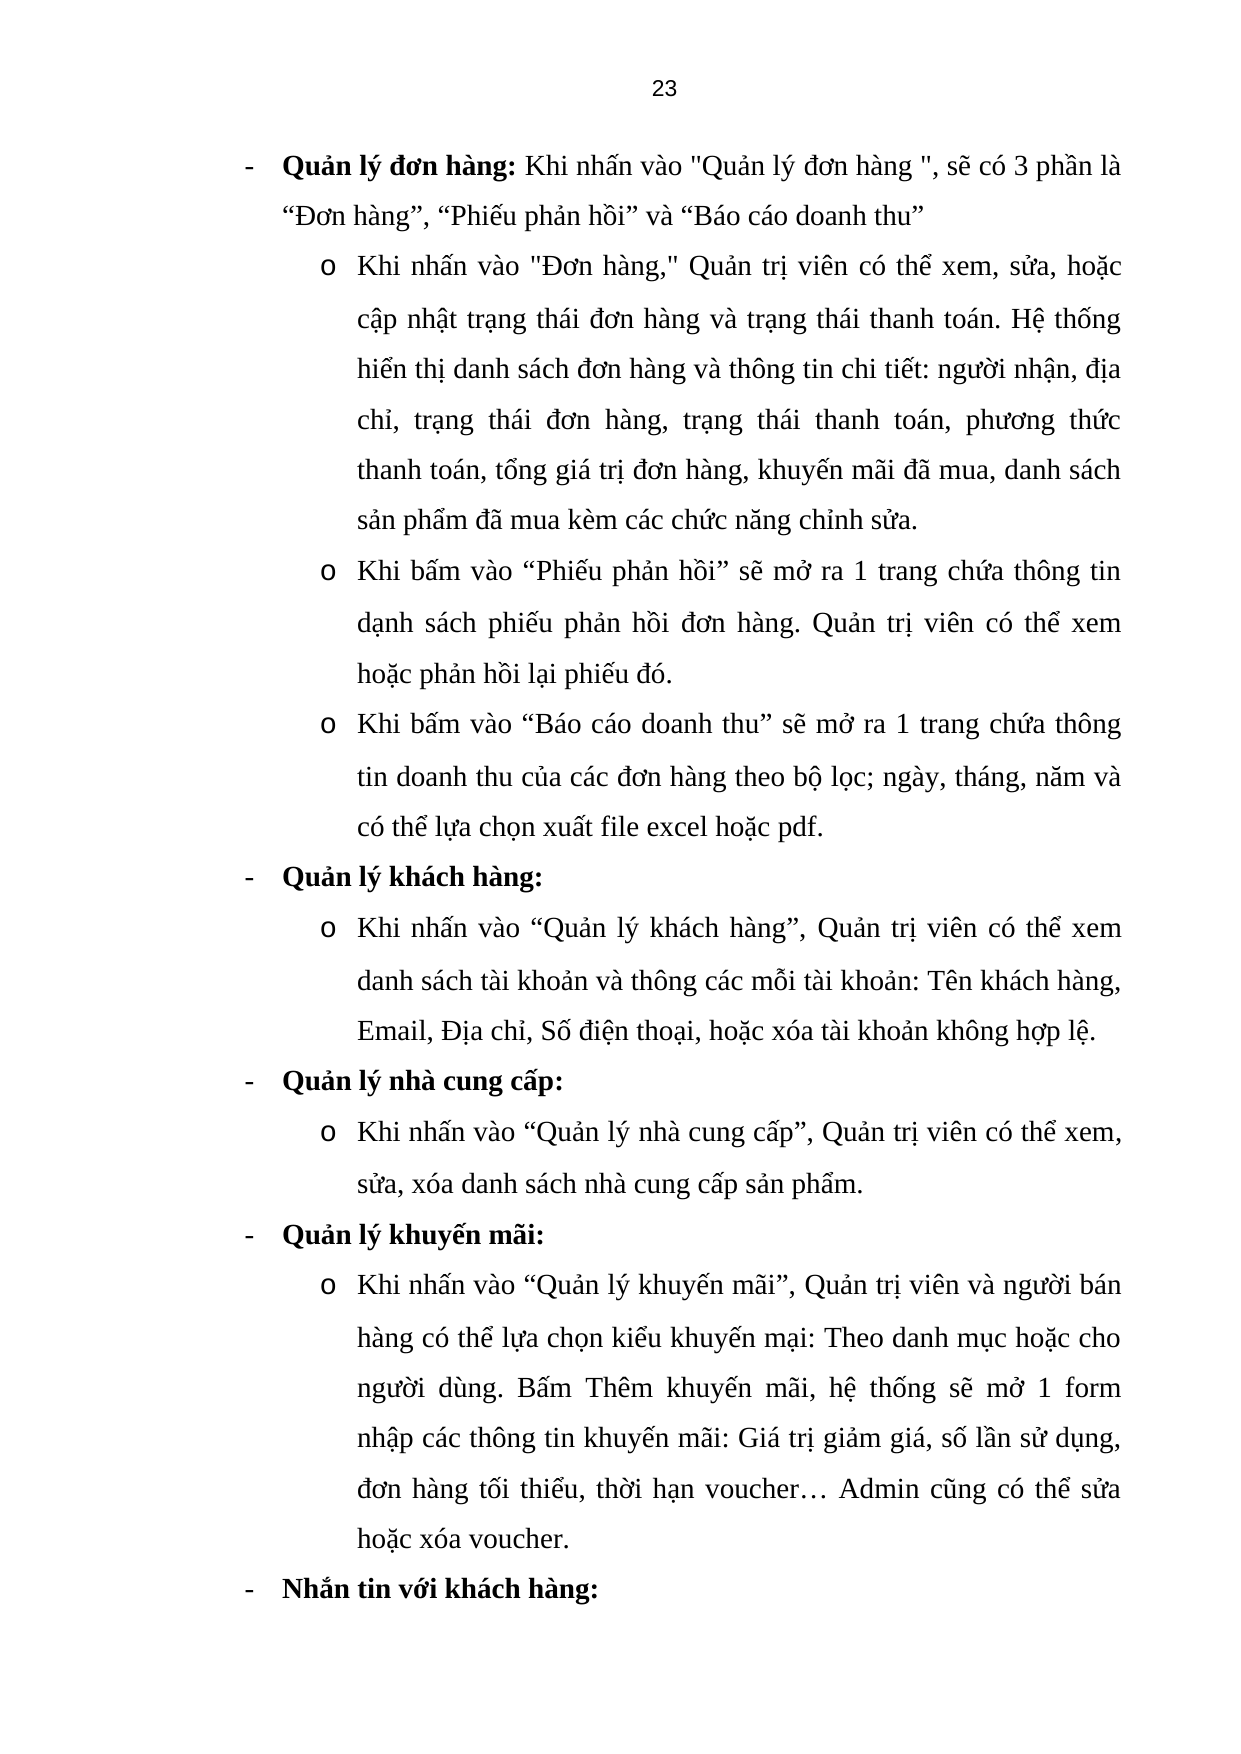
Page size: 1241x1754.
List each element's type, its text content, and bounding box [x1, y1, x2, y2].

list Quản lý khách hàng: [244, 859, 1122, 893]
list Nhắn tin với khách hàng: [244, 1571, 1122, 1605]
list Quản lý đơn hàng: Khi nhấn vào "Quản lý đơn hàng ", sẽ có 3 phần là “Đơn hàng”, “Phiếu phản hồi” và “Báo cáo doanh thu” [244, 148, 1122, 232]
list Khi bấm vào “Phiếu phản hồi” sẽ mở ra 1 trang chứa thông tin dạnh sách phiếu phản hồi đơn hàng. Quản trị viên có thể xem hoặc phản hồi lại phiếu đó. [319, 553, 1122, 689]
list Khi nhấn vào “Quản lý nhà cung cấp”, Quản trị viên có thể xem, sửa, xóa danh sách nhà cung cấp sản phẩm. [319, 1114, 1122, 1200]
list Quản lý khuyến mãi: [244, 1217, 1122, 1250]
list Quản lý nhà cung cấp: [244, 1063, 1122, 1097]
list Khi bấm vào “Báo cáo doanh thu” sẽ mở ra 1 trang chứa thông tin doanh thu của các đơn hàng theo bộ lọc; ngày, tháng, năm và có thể lựa chọn xuất file excel hoặc pdf. [319, 706, 1122, 843]
list Khi nhấn vào “Quản lý khuyến mãi”, Quản trị viên và người bán hàng có thể lựa chọn kiểu khuyến mại: Theo danh mục hoặc cho người dùng. Bấm Thêm khuyến mãi, hệ thống sẽ mở 1 form nhập các thông tin khuyến mãi: Giá trị giảm giá, số lần sử dụng, đơn hàng tối thiểu, thời hạn voucher… Admin cũng có thể sửa hoặc xóa voucher. [319, 1267, 1122, 1555]
list Khi nhấn vào “Quản lý khách hàng”, Quản trị viên có thể xem danh sách tài khoản và thông các mỗi tài khoản: Tên khách hàng, Email, Địa chỉ, Số điện thoại, hoặc xóa tài khoản không hợp lệ. [319, 910, 1122, 1047]
list Khi nhấn vào "Đơn hàng," Quản trị viên có thể xem, sửa, hoặc cập nhật trạng thái đơn hàng và trạng thái thanh toán. Hệ thống hiển thị danh sách đơn hàng và thông tin chi tiết: người nhận, địa chỉ, trạng thái đơn hàng, trạng thái thanh toán, phương thức thanh toán, tổng giá trị đơn hàng, khuyến mãi đã mua, danh sách sản phẩm đã mua kèm các chức năng chỉnh sửa. [319, 248, 1122, 536]
